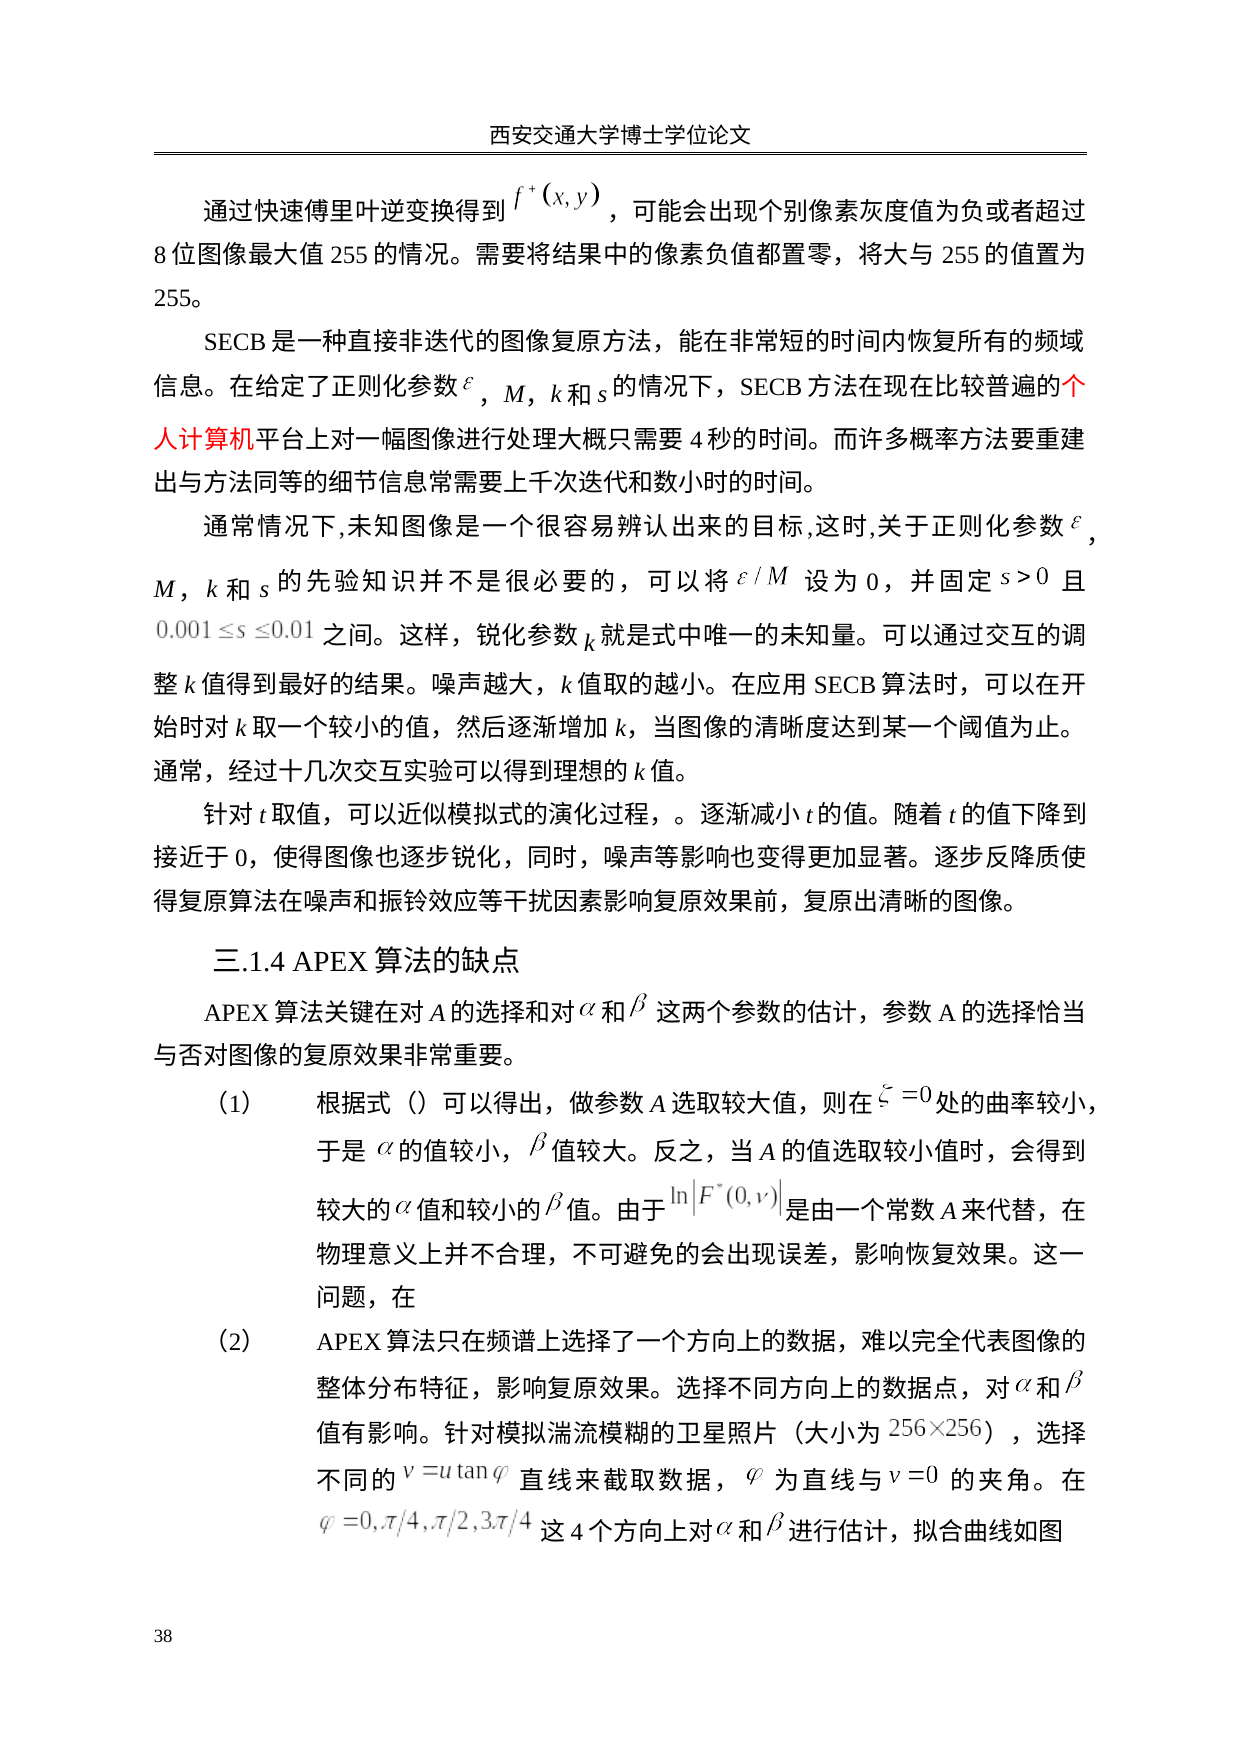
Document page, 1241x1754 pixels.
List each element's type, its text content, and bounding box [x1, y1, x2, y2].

list 根据式（）可以得出，做参数A选取较大值，则在处的曲率较小，于是 的值较小，值较大。反之，当A的值选取较小值时，会得到较大的值和较小的值。由于是由一个常数A来代替，在物理意义上并不合理，不可避免的会出现误差，影响恢复效果。这一问题，在 [203, 1079, 1087, 1314]
text SECB是一种直接非迭代的图像复原方法，能在非常短的时间内恢复所有的频域信息。在给定了正则化参数，M，k和s的情况下，SECB方法在现在比较普遍的个人计算机平台上对一幅图像进行处理大概只需要4秒的时间。而许多概率方法要重建出与方法同等的细节信息常需要上千次迭代和数小时的时间。 [153, 321, 1087, 499]
text 通过快速傅里叶逆变换得到 ，可能会出现个别像素灰度值为负或者超过8位图像最大值255的情况。需要将结果中的像素负值都置零，将大与255的值置为255。 [153, 177, 1087, 314]
subtitle APEX算法的缺点 [153, 937, 1087, 979]
list APEX算法只在频谱上选择了一个方向上的数据，难以完全代表图像的整体分布特征，影响复原效果。选择不同方向上的数据点，对和值有影响。针对模拟湍流模糊的卫星照片（大小为），选择不同的 直线来截取数据， 为直线与 的夹角。在 这4个方向上对和进行估计，拟合曲线如图 [203, 1321, 1087, 1547]
text APEX算法关键在对A的选择和对和 这两个参数的估计，参数A的选择恰当与否对图像的复原效果非常重要。 [153, 988, 1087, 1072]
text 通常情况下,未知图像是一个很容易辨认出来的目标,这时,关于正则化参数，M，k和s的先验知识并不是很必要的，可以将 设为0，并固定 且 之间。这样，锐化参数k就是式中唯一的未知量。可以通过交互的调整k值得到最好的结果。噪声越大，k值取的越小。在应用SECB算法时，可以在开始时对k取一个较小的值，然后逐渐增加k，当图像的清晰度达到某一个阈值为止。通常，经过十几次交互实验可以得到理想的k值。 [153, 506, 1087, 787]
text 针对t取值，可以近似模拟式的演化过程，。逐渐减小t的值。随着t的值下降到接近于0，使得图像也逐步锐化，同时，噪声等影响也变得更加显著。逐步反降质使得复原算法在噪声和振铃效应等干扰因素影响复原效果前，复原出清晰的图像。 [153, 794, 1087, 917]
